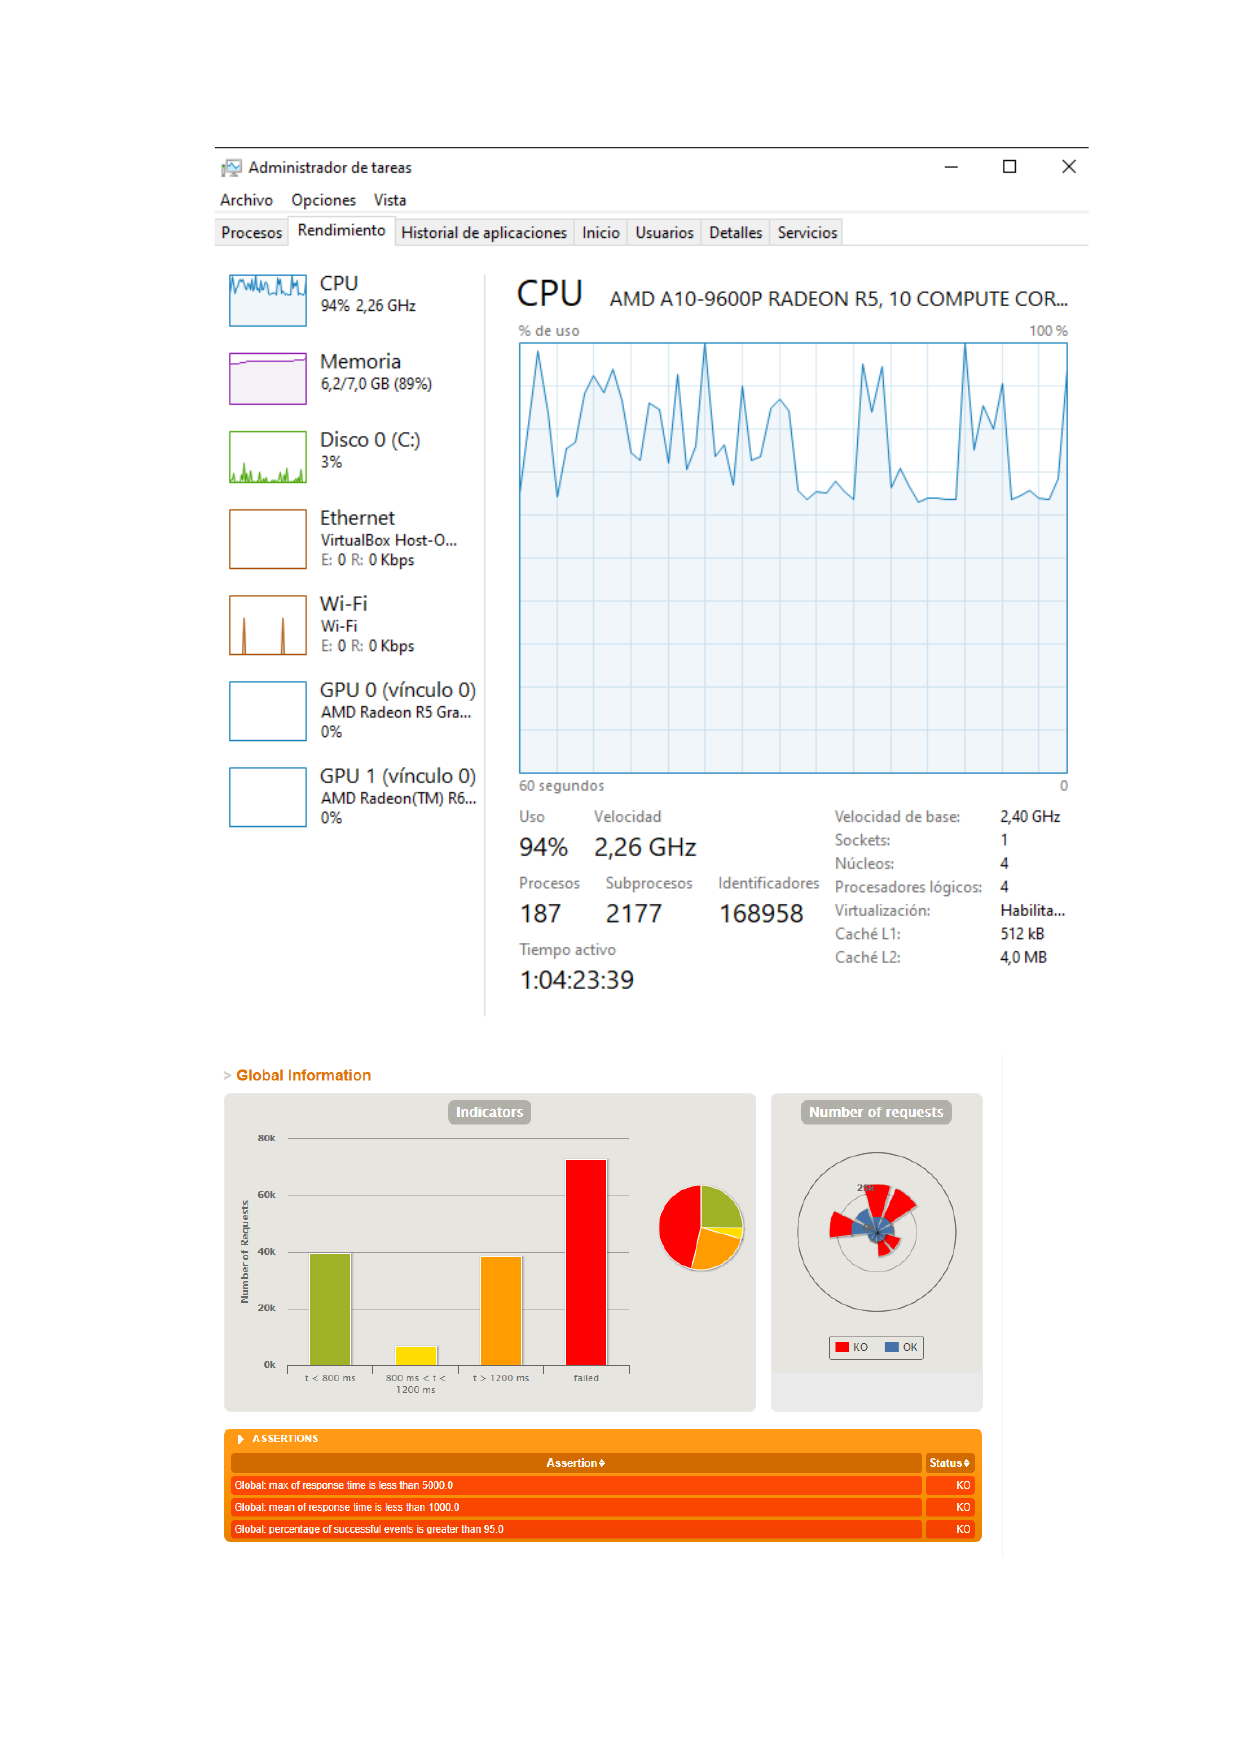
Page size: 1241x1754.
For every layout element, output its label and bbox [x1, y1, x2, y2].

picture [214, 1055, 1003, 1557]
picture [214, 147, 1089, 1039]
